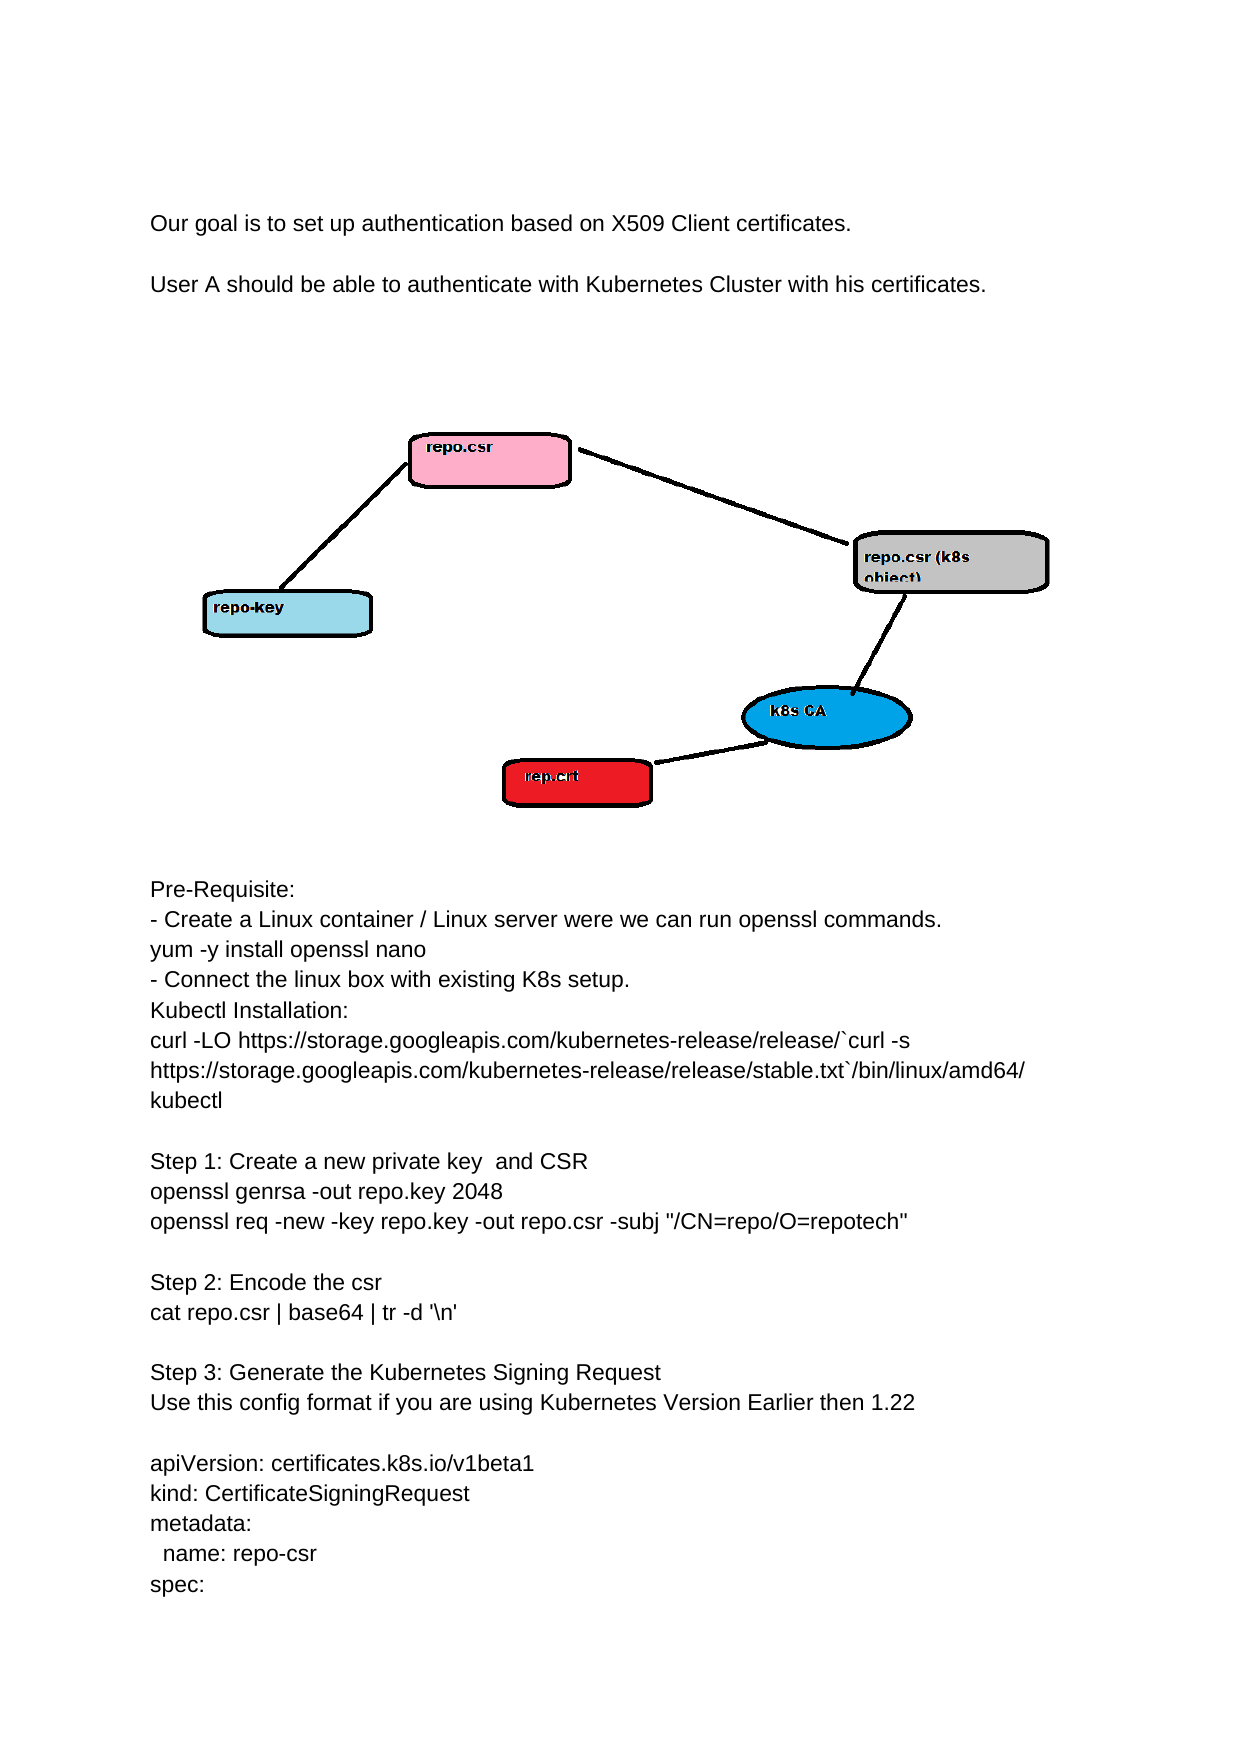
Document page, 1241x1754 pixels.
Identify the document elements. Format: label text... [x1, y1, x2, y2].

text Our goal is to set up authentication based on X509 Client certificates. [150, 210, 1090, 237]
text yum -y install openssl nano [150, 936, 1090, 962]
text Step 2: Encode the csr [150, 1268, 1090, 1295]
text Kubectl Installation: [150, 997, 1090, 1023]
text spec: [150, 1571, 1090, 1597]
text Step 3: Generate the Kubernetes Signing Request [150, 1359, 1090, 1385]
text Pre-Requisite: [150, 876, 1090, 902]
text - Create a Linux container / Linux server were we can run openssl commands. [150, 906, 1090, 932]
text curl -LO https://storage.googleapis.com/kubernetes-release/release/`curl -s https://storage.googleapis.com/kubernetes-release/release/stable.txt`/bin/linux/amd64/kubectl [150, 1027, 1090, 1113]
picture [150, 361, 1091, 812]
text cat repo.csr | base64 | tr -d '\n' [150, 1299, 1090, 1325]
text name: repo-csr [150, 1540, 1090, 1567]
text kind: CertificateSigningRequest [150, 1480, 1090, 1506]
text - Connect the linux box with existing K8s setup. [150, 966, 1090, 993]
text Step 1: Create a new private key and CSR [150, 1148, 1090, 1174]
text metadata: [150, 1510, 1090, 1536]
text User A should be able to authenticate with Kubernetes Cluster with his certificates. [150, 271, 1090, 297]
text Use this config format if you are using Kubernetes Version Earlier then 1.22 [150, 1389, 1090, 1416]
text openssl req -new -key repo.key -out repo.csr -subj "/CN=repo/O=repotech" [150, 1208, 1090, 1234]
text openssl genrsa -out repo.key 2048 [150, 1178, 1090, 1204]
text apiVersion: certificates.k8s.io/v1beta1 [150, 1450, 1090, 1476]
